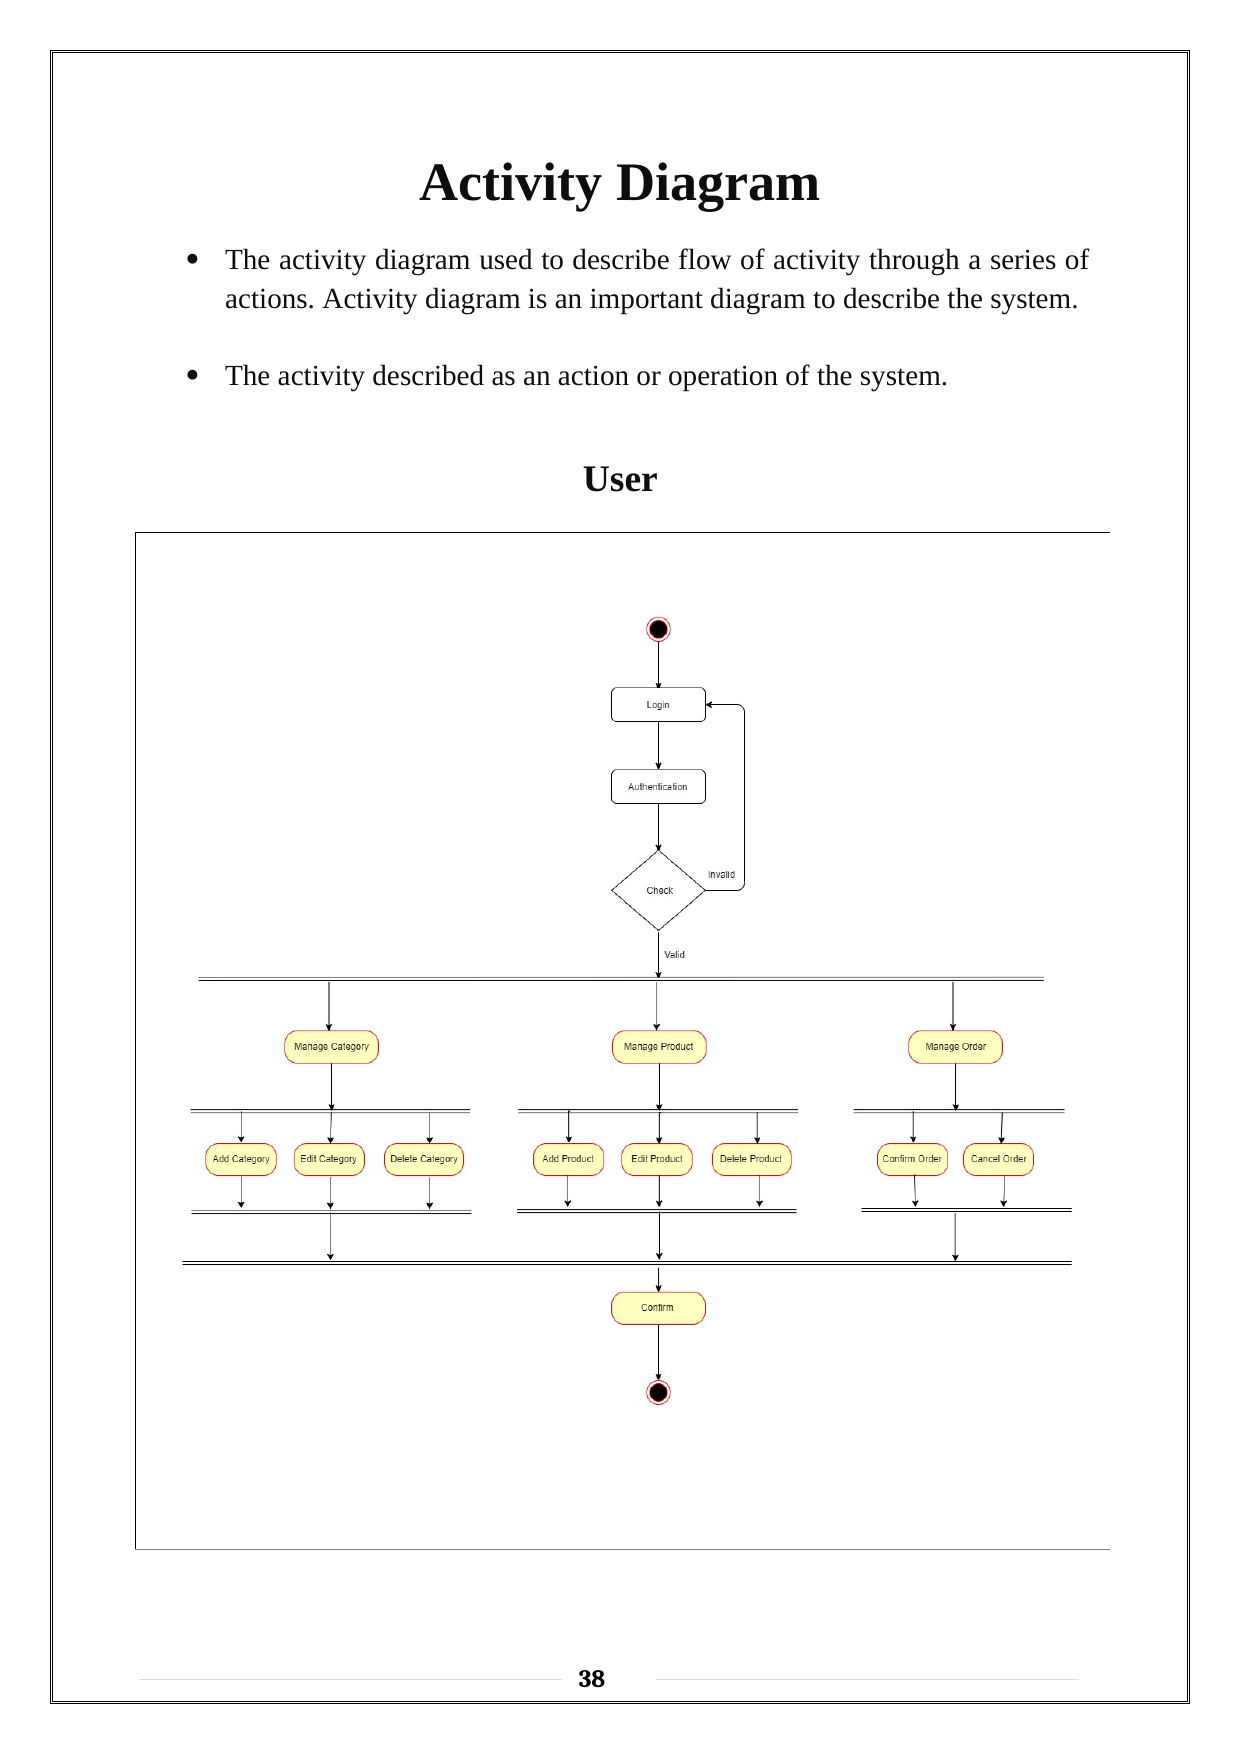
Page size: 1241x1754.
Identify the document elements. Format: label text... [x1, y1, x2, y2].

picture [135, 532, 1110, 1550]
text User [150, 456, 1090, 499]
list The activity diagram used to describe flow of activity through a series of actions. Activity diagram is an important diagram to describe the system. [187, 242, 1090, 314]
text Activity Diagram [150, 150, 1090, 212]
list The activity described as an action or operation of the system. [187, 358, 1090, 392]
